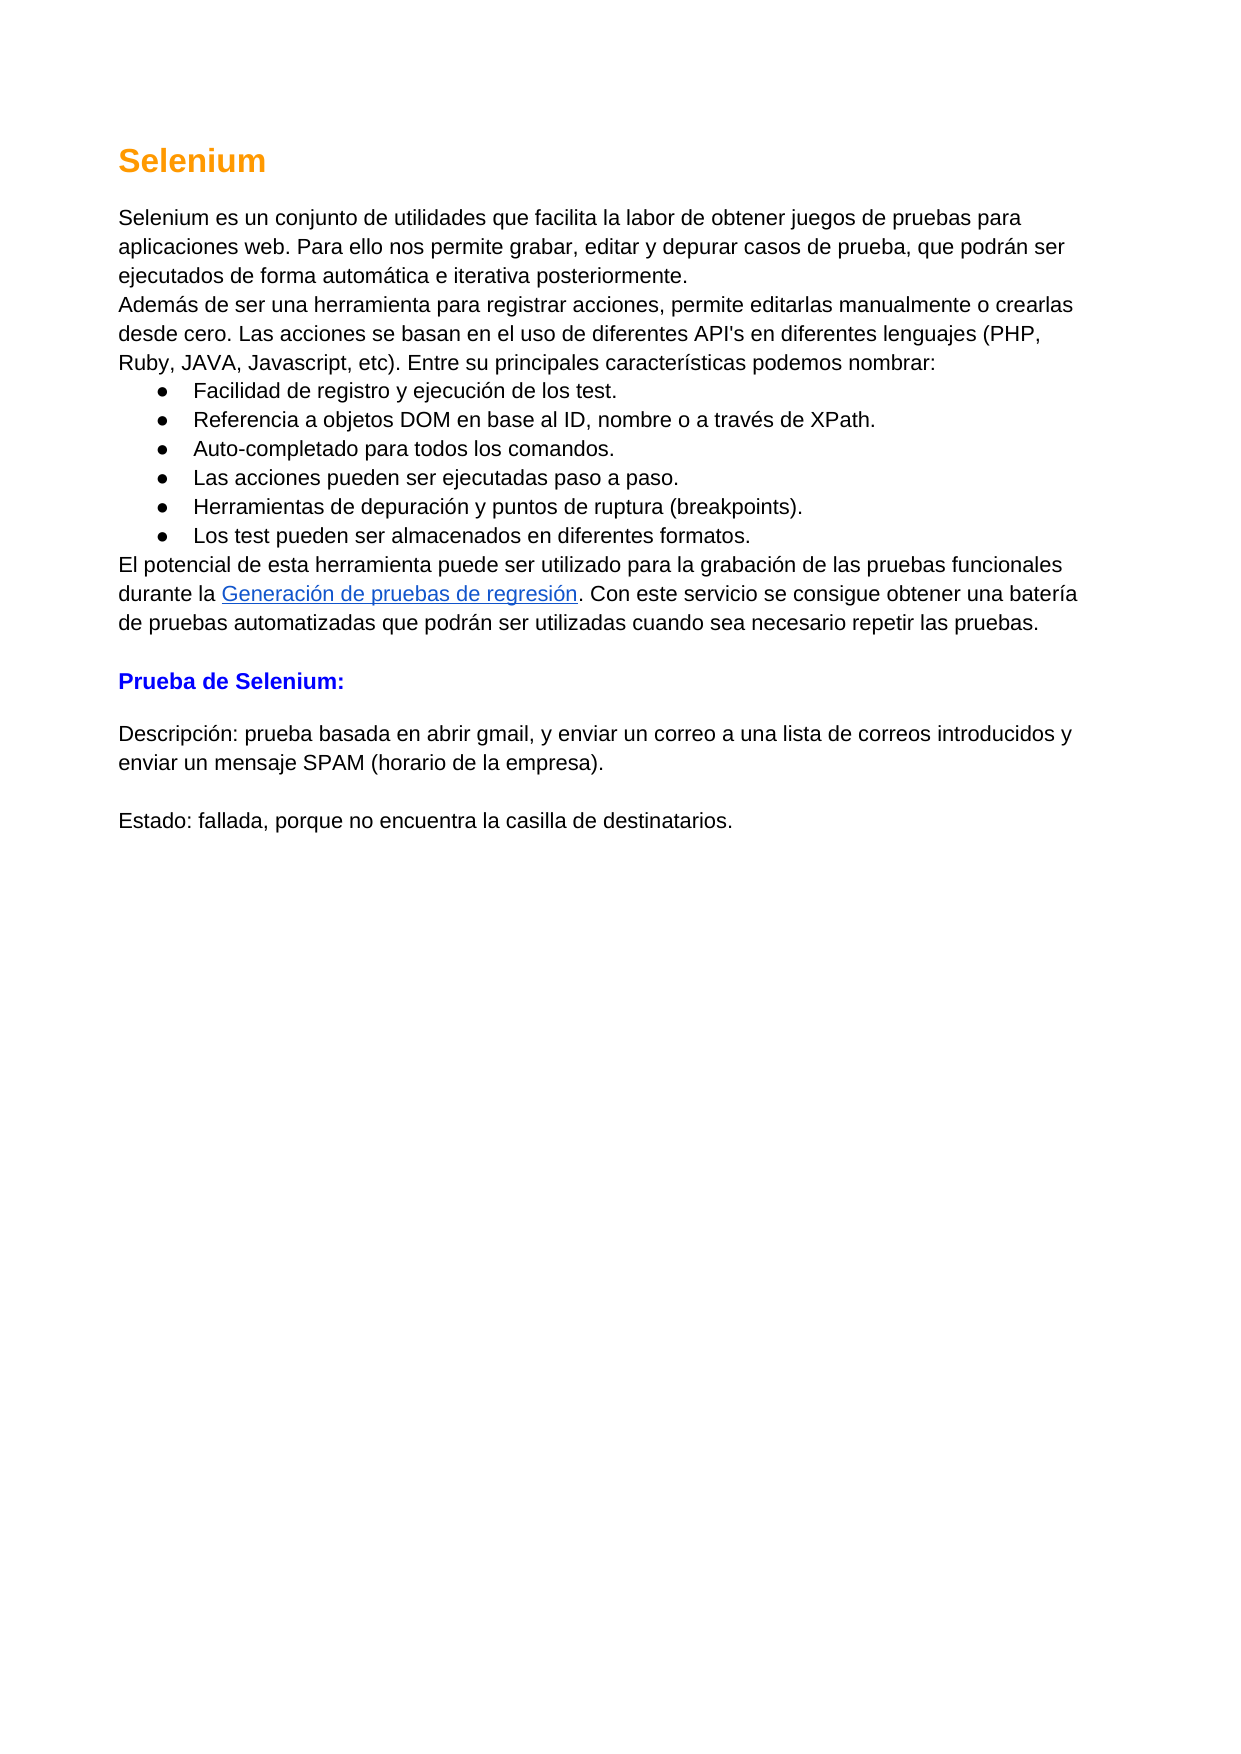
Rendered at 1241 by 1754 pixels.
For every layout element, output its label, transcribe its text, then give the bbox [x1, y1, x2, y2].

text Estado: fallada, porque no encuentra la casilla de destinatarios. [118, 808, 1085, 833]
subtitle Selenium [118, 141, 1085, 179]
text El potencial de esta herramienta puede ser utilizado para la grabación de las pruebas funcionales durante la Generación de pruebas de regresión. Con este servicio se consigue obtener una batería de pruebas automatizadas que podrán ser utilizadas cuando sea necesario repetir las pruebas. [118, 552, 1085, 635]
list Las acciones pueden ser ejecutadas paso a paso. [156, 465, 1085, 491]
text Selenium es un conjunto de utilidades que facilita la labor de obtener juegos de pruebas para aplicaciones web. Para ello nos permite grabar, editar y depurar casos de prueba, que podrán ser ejecutados de forma automática e iterativa posteriormente. [118, 205, 1085, 288]
text Prueba de Selenium: [118, 668, 1085, 694]
text Además de ser una herramienta para registrar acciones, permite editarlas manualmente o crearlas desde cero. Las acciones se basan en el uso de diferentes API's en diferentes lenguajes (PHP, Ruby, JAVA, Javascript, etc). Entre su principales características podemos nombrar: [118, 292, 1085, 375]
text Descripción: prueba basada en abrir gmail, y enviar un correo a una lista de correos introducidos y enviar un mensaje SPAM (horario de la empresa). [118, 721, 1085, 775]
list Los test pueden ser almacenados en diferentes formatos. [156, 523, 1085, 548]
list Facilidad de registro y ejecución de los test. [156, 378, 1085, 404]
list Herramientas de depuración y puntos de ruptura (breakpoints). [156, 494, 1085, 519]
list Referencia a objetos DOM en base al ID, nombre o a través de XPath. [156, 407, 1085, 433]
list Auto-completado para todos los comandos. [156, 436, 1085, 462]
